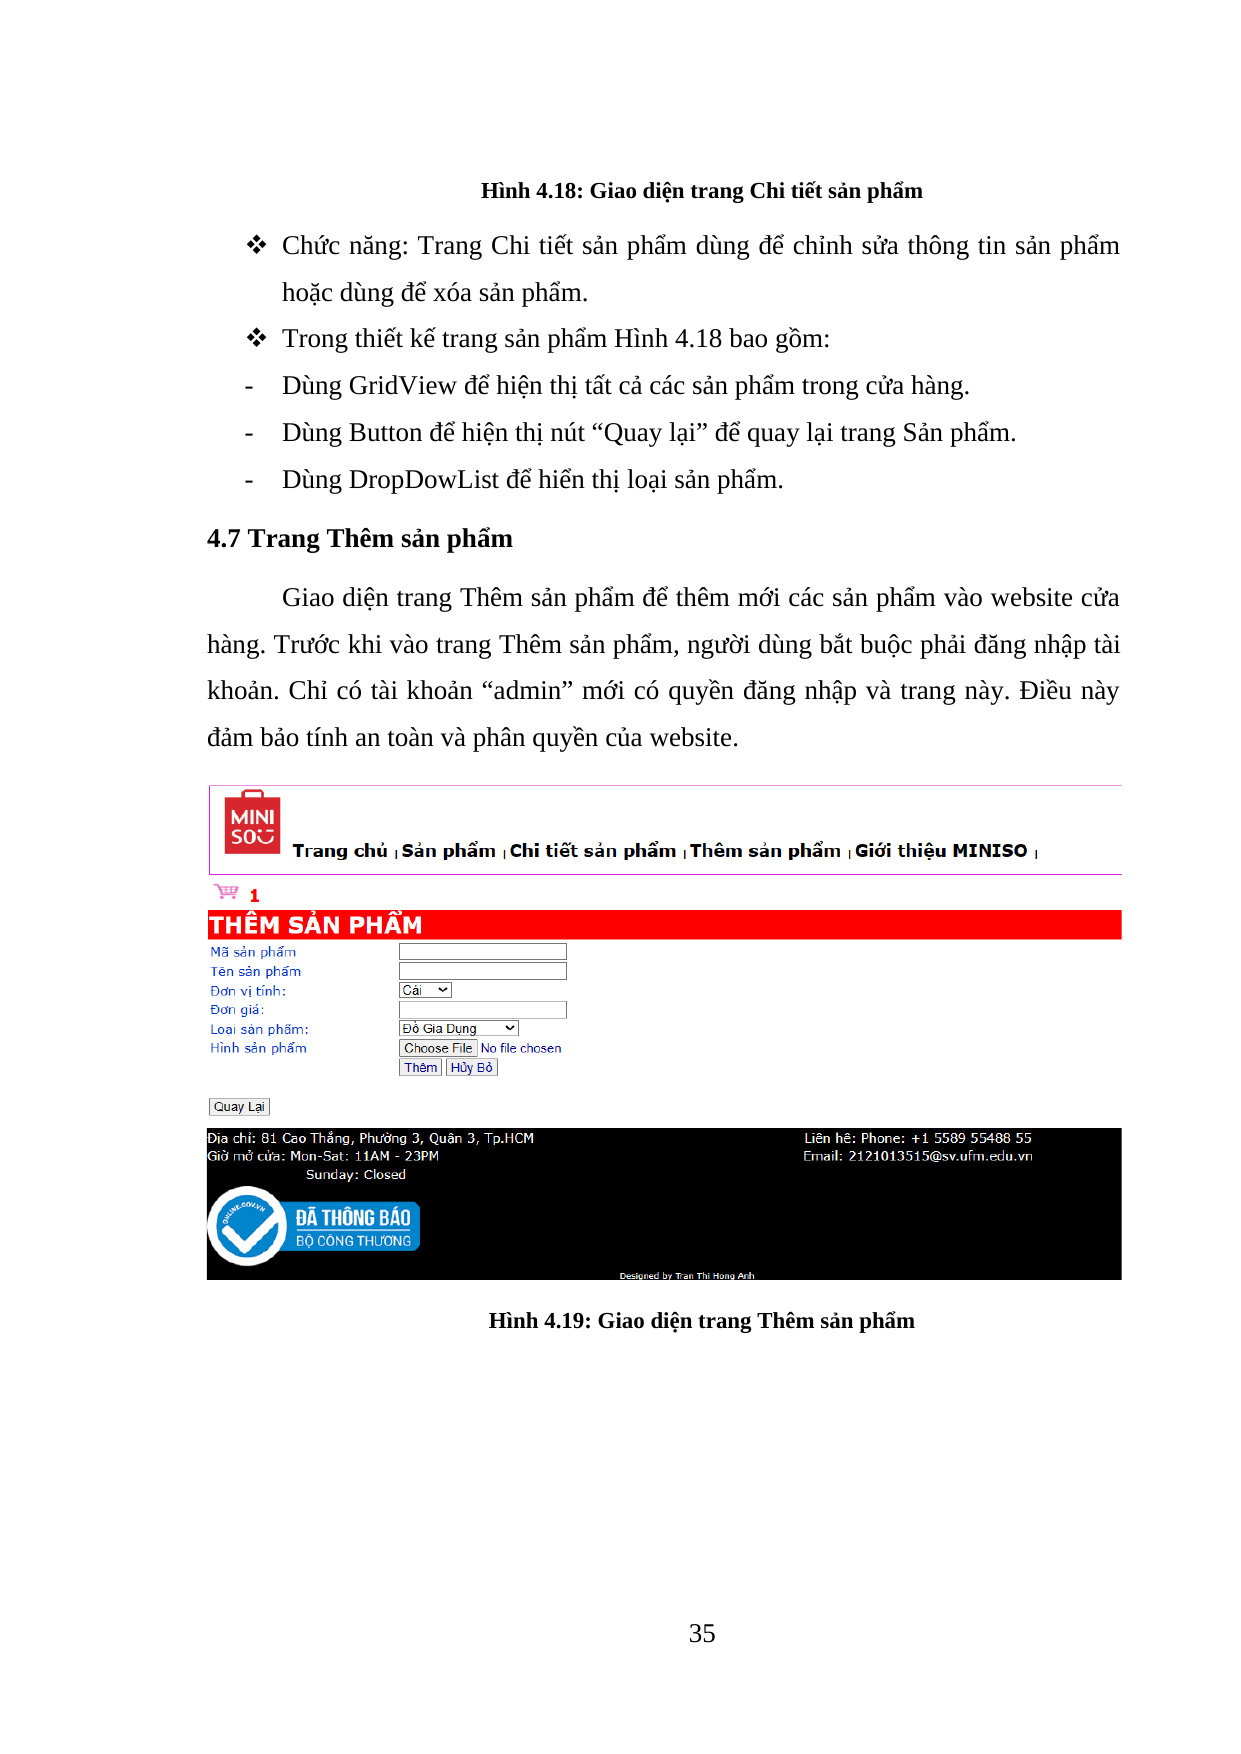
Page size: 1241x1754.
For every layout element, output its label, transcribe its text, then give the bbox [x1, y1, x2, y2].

text Hình 4.19: Giao diện trang Thêm sản phẩm [207, 1307, 1122, 1334]
list Dùng GridView để hiện thị tất cả các sản phẩm trong cửa hàng. [244, 369, 1122, 401]
list Chức năng: Trang Chi tiết sản phẩm dùng để chỉnh sửa thông tin sản phẩm hoặc dùng để xóa sản phẩm. [244, 229, 1122, 307]
text Giao diện trang Thêm sản phẩm để thêm mới các sản phẩm vào website cửa hàng. Trước khi vào trang Thêm sản phẩm, người dùng bắt buộc phải đăng nhập tài khoản. Chỉ có tài khoản “admin” mới có quyền đăng nhập và trang này. Điều này đảm bảo tính an toàn và phân quyền của website. [207, 581, 1122, 752]
subtitle 4.7 Trang Thêm sản phẩm [207, 522, 1122, 553]
picture [206, 780, 1122, 1280]
list Dùng DropDowList để hiển thị loại sản phẩm. [244, 463, 1122, 494]
list Trong thiết kế trang sản phẩm Hình 4.18 bao gồm: [244, 323, 1122, 354]
list Dùng Button để hiện thị nút “Quay lại” để quay lại trang Sản phẩm. [244, 416, 1122, 447]
text Hình 4.18: Giao diện trang Chi tiết sản phẩm [207, 177, 1122, 203]
